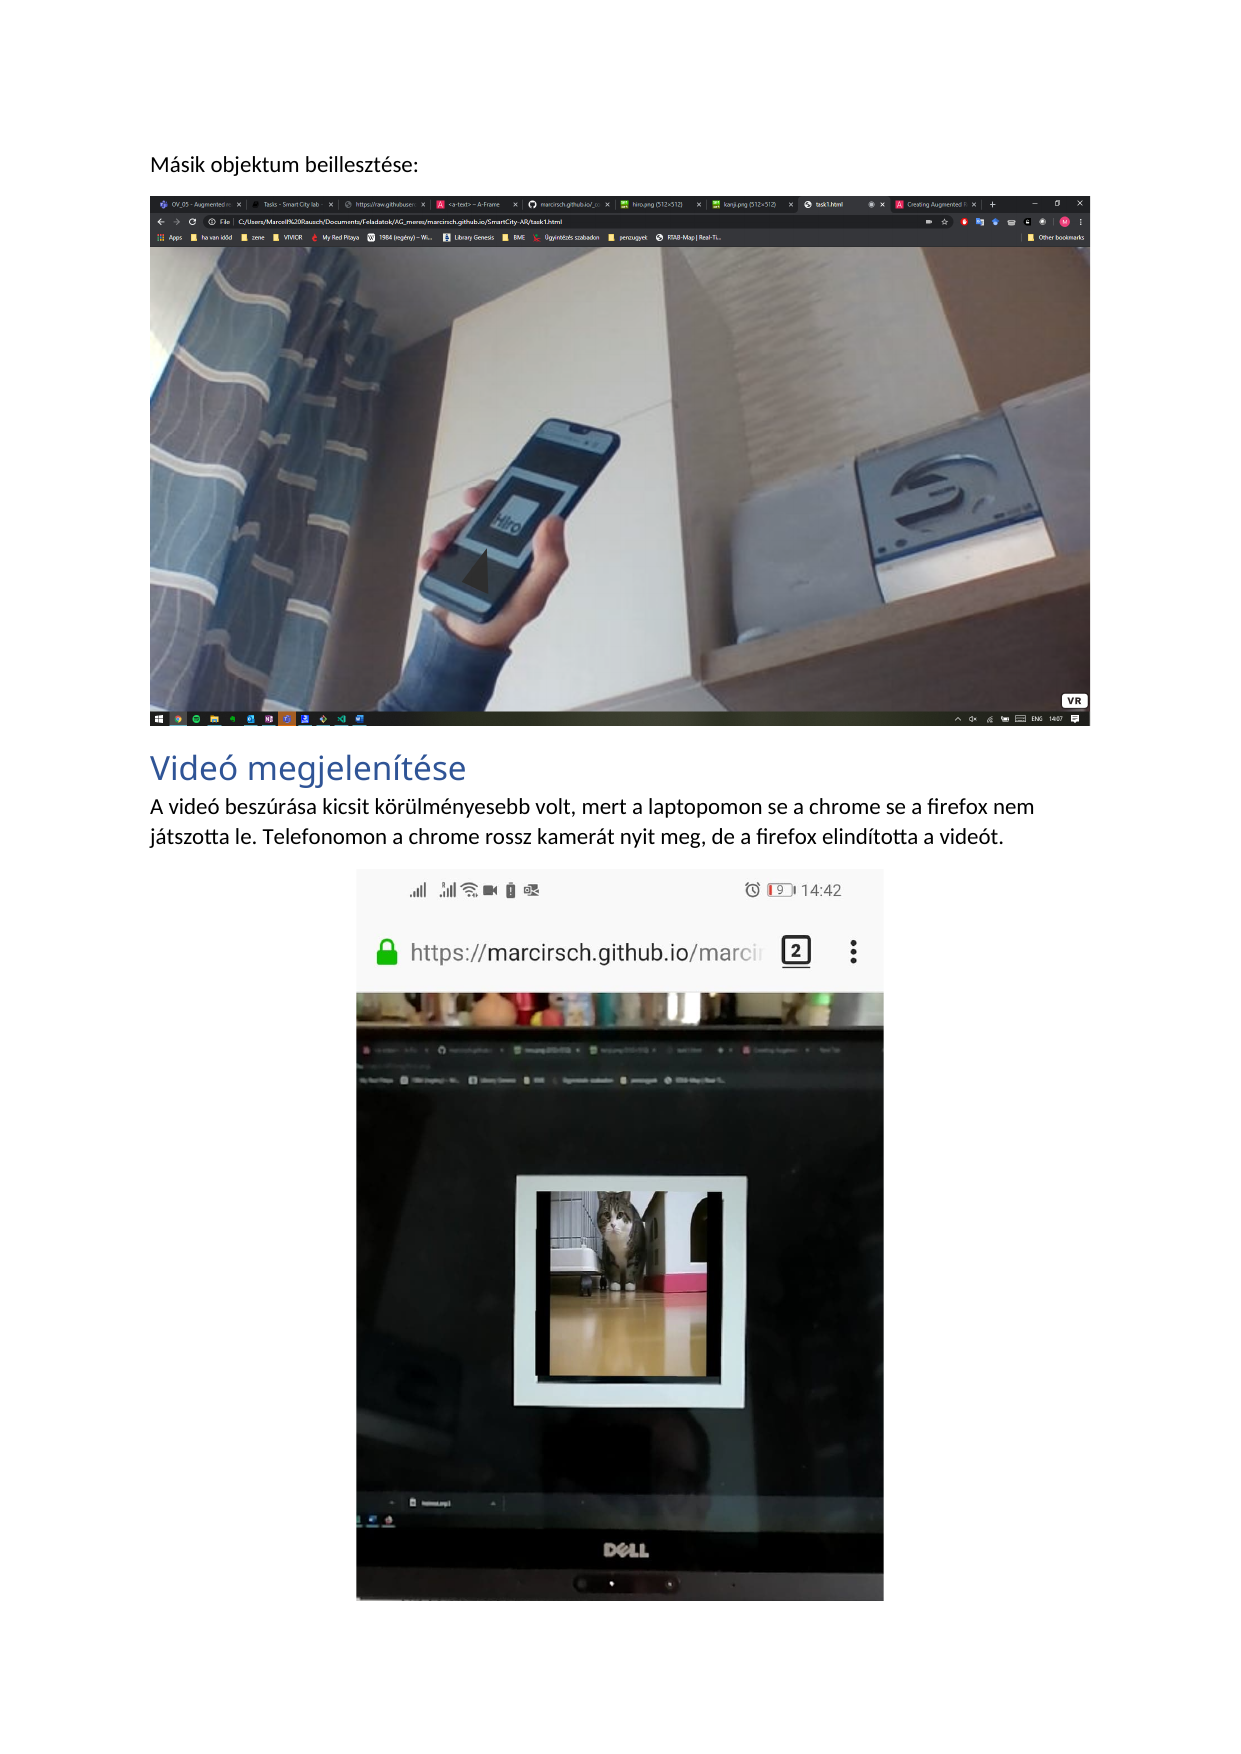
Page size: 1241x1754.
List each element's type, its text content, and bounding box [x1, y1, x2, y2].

picture [150, 196, 1091, 726]
text Másik objektum beillesztése: [150, 150, 1090, 178]
text Videó megjelenítése A videó beszúrása kicsit körülményesebb volt, mert a laptopomon se a chrome se a firefox nem játszotta le. Telefonomon a chrome rossz kamerát nyit meg, de a firefox elindította a videót. [150, 744, 1090, 850]
picture [356, 869, 884, 1601]
